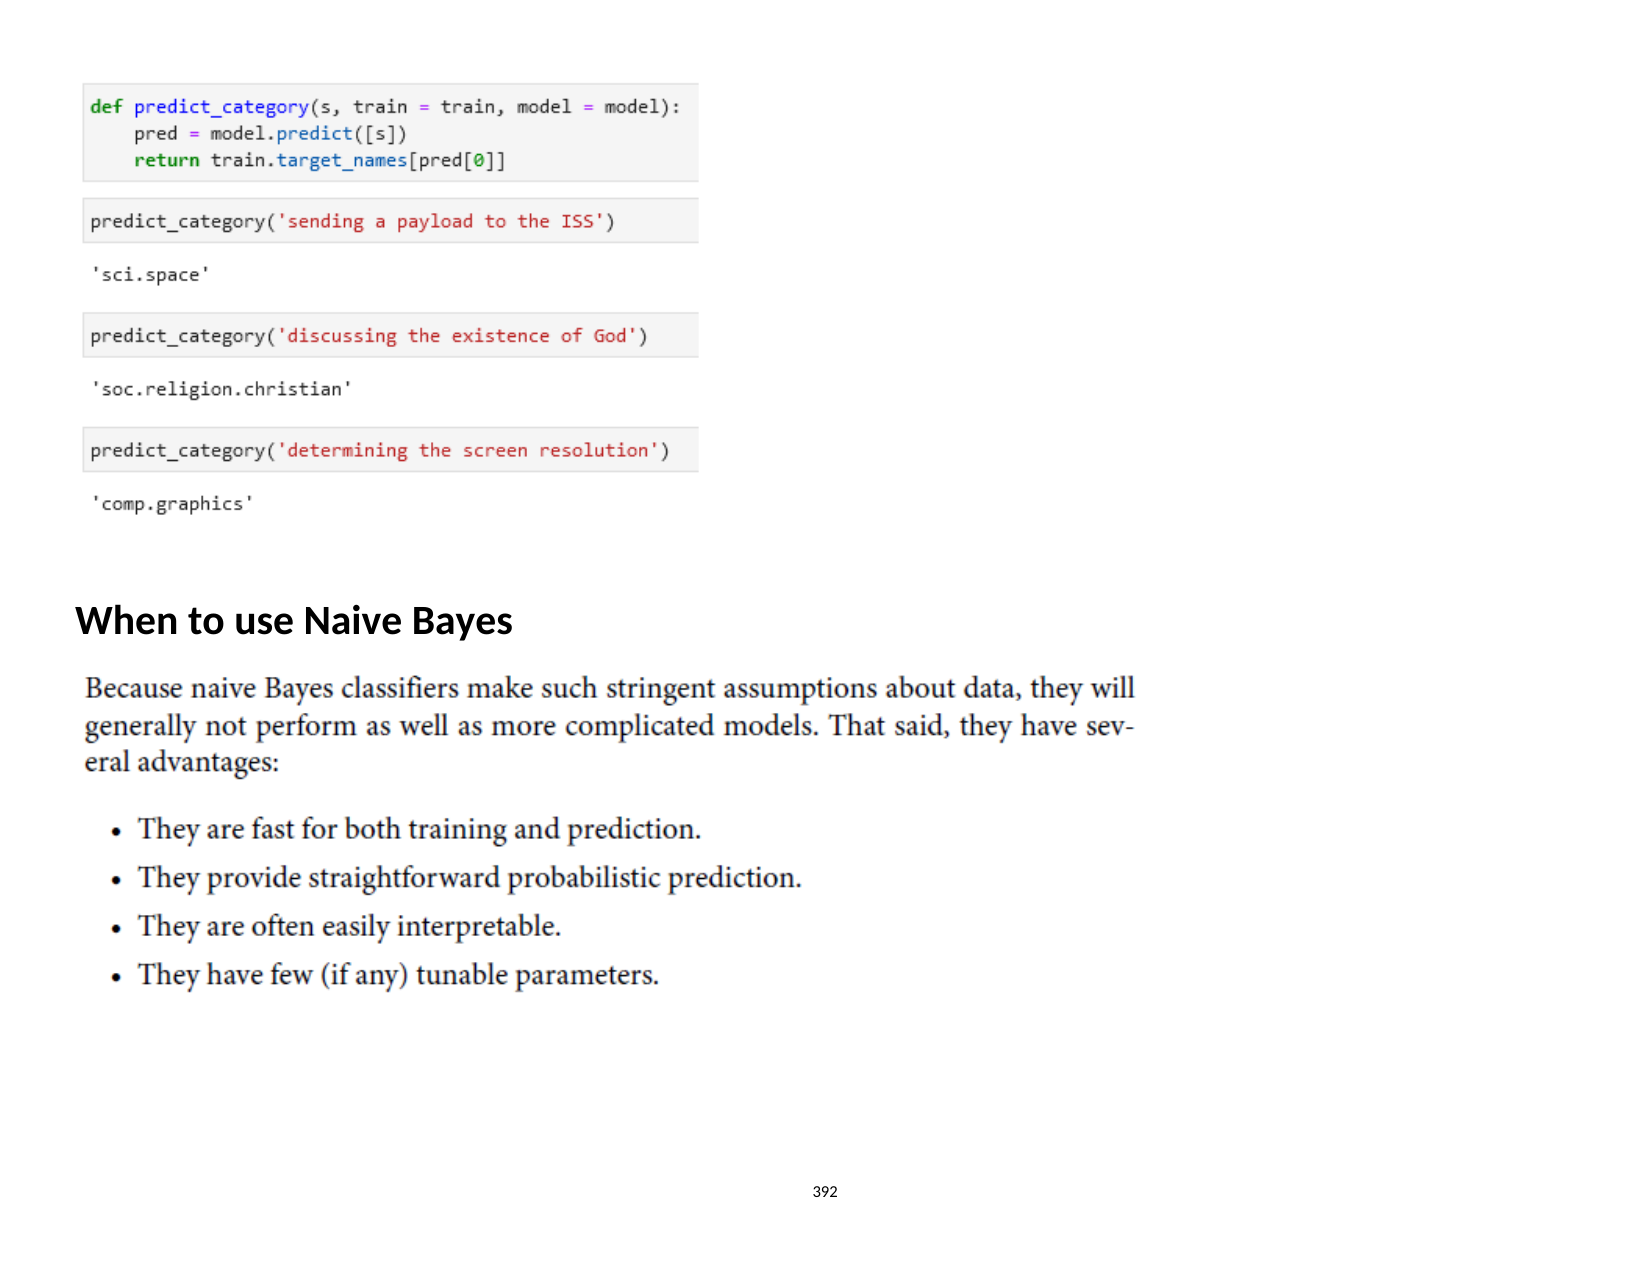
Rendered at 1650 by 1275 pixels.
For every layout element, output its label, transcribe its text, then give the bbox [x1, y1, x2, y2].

picture [75, 75, 699, 529]
text When to use Naive Bayes [75, 594, 1575, 645]
picture [75, 665, 1147, 1008]
